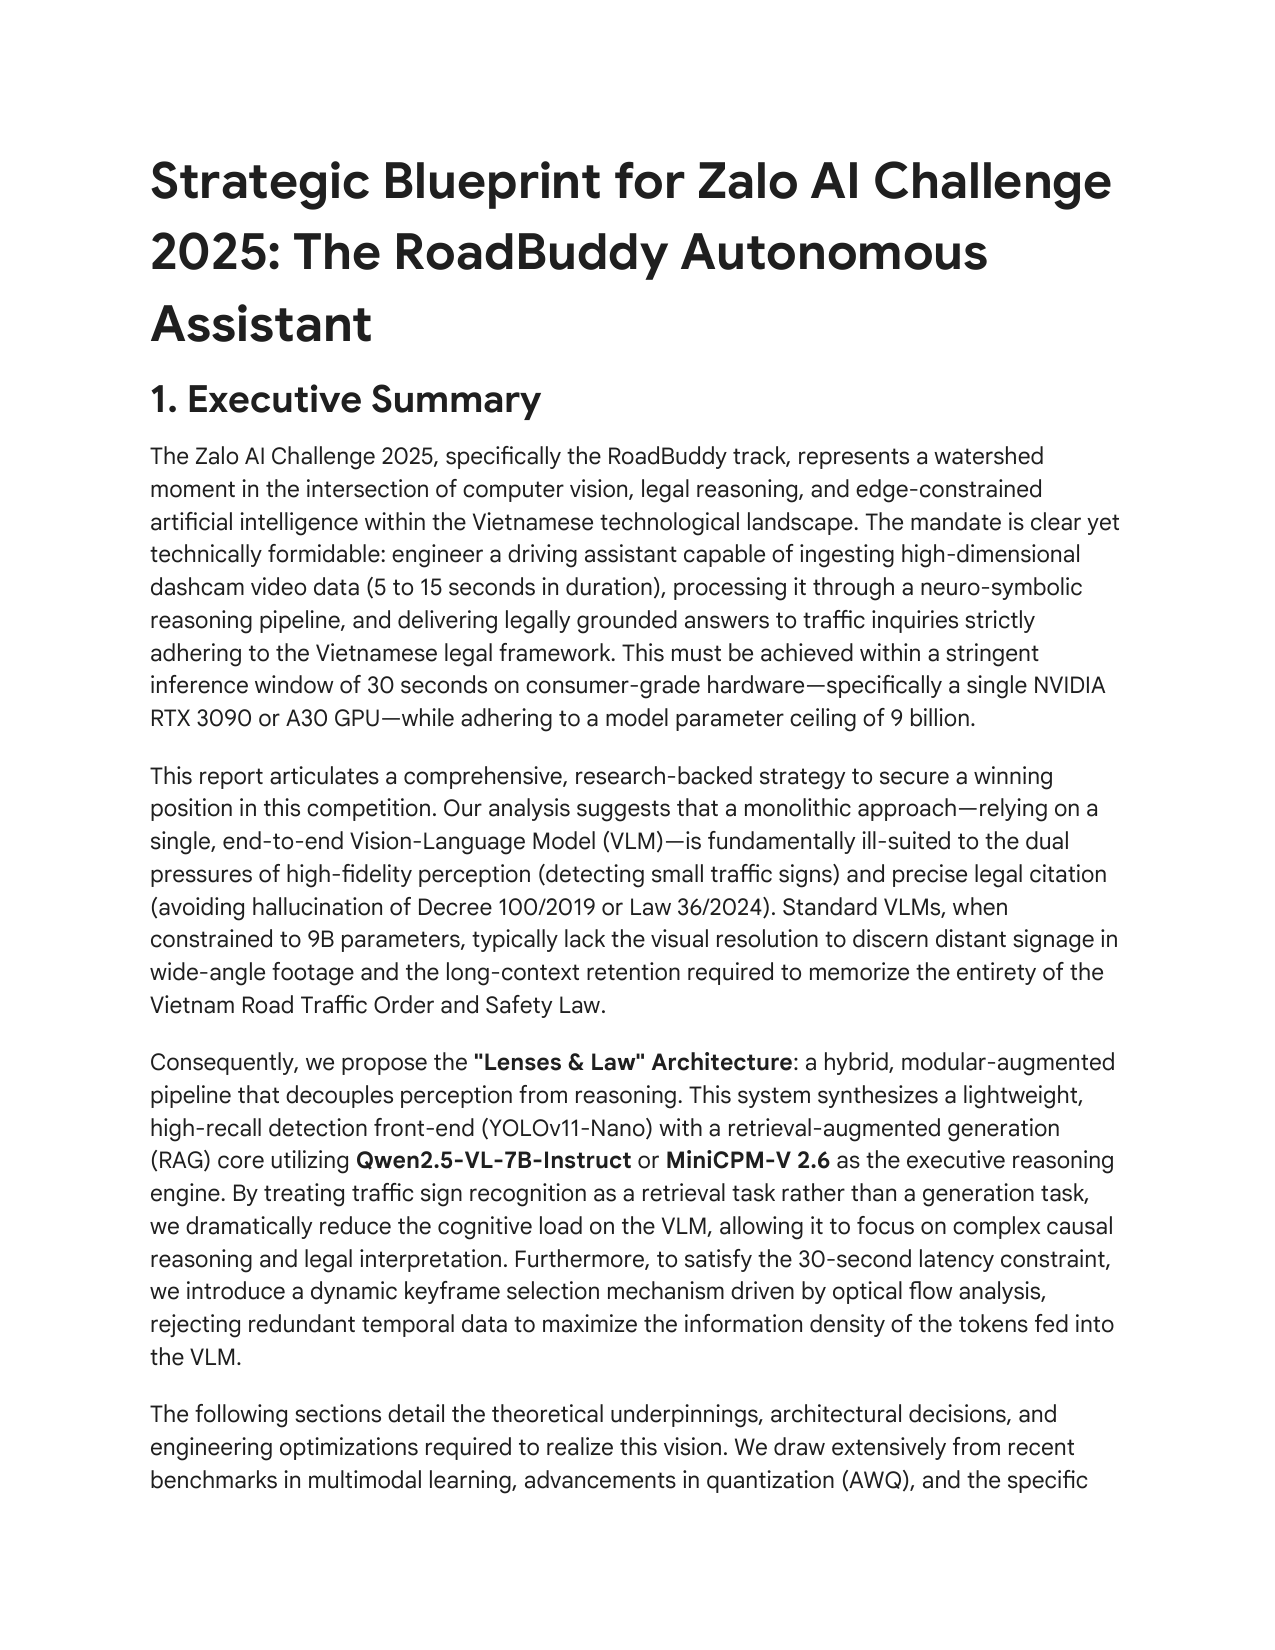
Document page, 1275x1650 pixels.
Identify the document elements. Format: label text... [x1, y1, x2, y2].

text The Zalo AI Challenge 2025, specifically the RoadBuddy track, represents a watershed moment in the intersection of computer vision, legal reasoning, and edge-constrained artificial intelligence within the Vietnamese technological landscape. The mandate is clear yet technically formidable: engineer a driving assistant capable of ingesting high-dimensional dashcam video data (5 to 15 seconds in duration), processing it through a neuro-symbolic reasoning pipeline, and delivering legally grounded answers to traffic inquiries strictly adhering to the Vietnamese legal framework. This must be achieved within a stringent inference window of 30 seconds on consumer-grade hardware—specifically a single NVIDIA RTX 3090 or A30 GPU—while adhering to a model parameter ceiling of 9 billion. [150, 443, 1125, 733]
text This report articulates a comprehensive, research-backed strategy to secure a winning position in this competition. Our analysis suggests that a monolithic approach—relying on a single, end-to-end Vision-Language Model (VLM)—is fundamentally ill-suited to the dual pressures of high-fidelity perception (detecting small traffic signs) and precise legal citation (avoiding hallucination of Decree 100/2019 or Law 36/2024). Standard VLMs, when constrained to 9B parameters, typically lack the visual resolution to discern distant signage in wide-angle footage and the long-context retention required to memorize the entirety of the Vietnam Road Traffic Order and Safety Law. [150, 762, 1125, 1020]
text Consequently, we propose the "Lenses & Law" Architecture: a hybrid, modular-augmented pipeline that decouples perception from reasoning. This system synthesizes a lightweight, high-recall detection front-end (YOLOv11-Nano) with a retrieval-augmented generation (RAG) core utilizing Qwen2.5-VL-7B-Instruct or MiniCPM-V 2.6 as the executive reasoning engine. By treating traffic sign recognition as a retrieval task rather than a generation task, we dramatically reduce the cognitive load on the VLM, allowing it to focus on complex causal reasoning and legal interpretation. Furthermore, to satisfy the 30-second latency constraint, we introduce a dynamic keyframe selection mechanism driven by optical flow analysis, rejecting redundant temporal data to maximize the information density of the tokens fed into the VLM. [150, 1049, 1125, 1372]
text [150, 1401, 1125, 1495]
subtitle 1. Executive Summary [150, 377, 1125, 423]
subtitle Strategic Blueprint for Zalo AI Challenge 2025: The RoadBuddy Autonomous Assistant [150, 150, 1125, 355]
